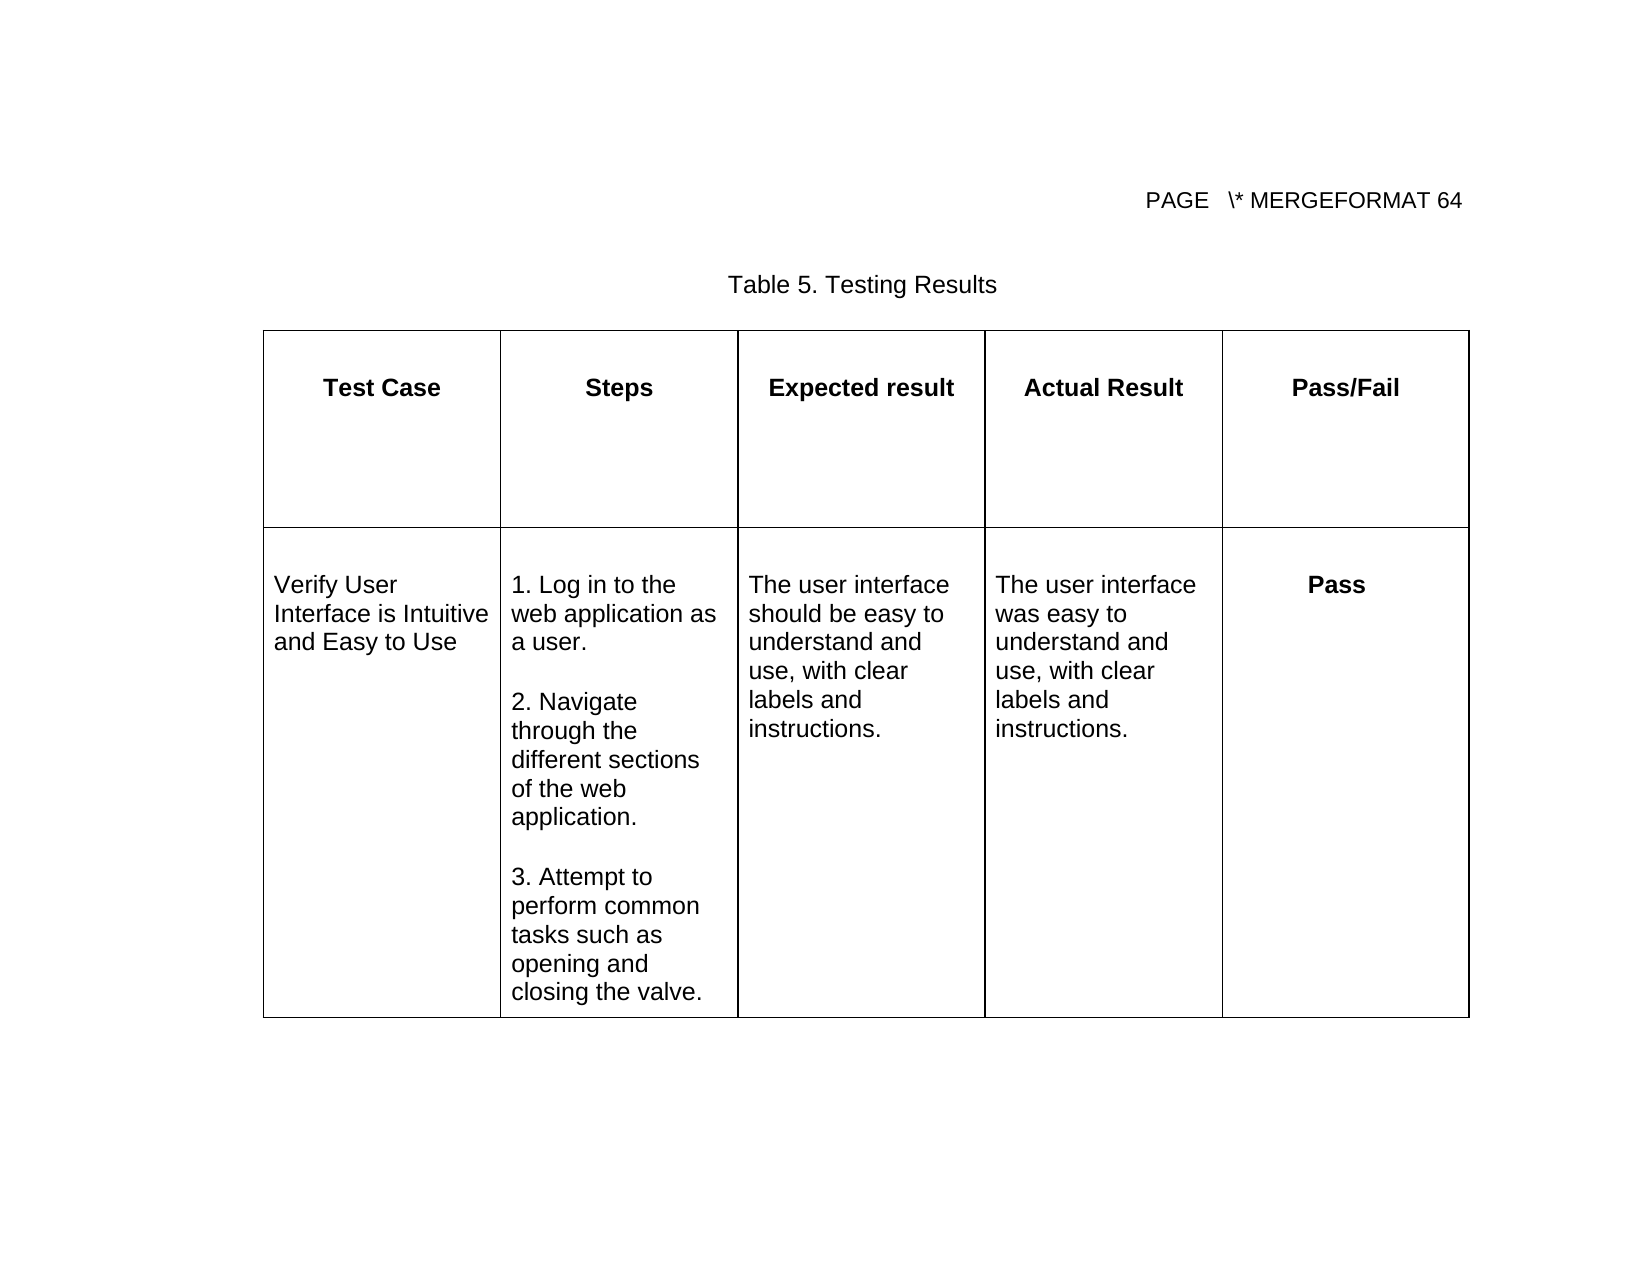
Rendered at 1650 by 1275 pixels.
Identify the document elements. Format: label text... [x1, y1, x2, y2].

table_header Expected result [739, 331, 984, 527]
table_cell 1. Log in to the web application as a user. 2. Navigate through the different sections of the web application. 3. Attempt to perform common tasks such as opening and closing the valve. [501, 528, 737, 1017]
table_header Test Case [264, 331, 500, 527]
table_header Actual Result [986, 331, 1222, 527]
table_header Pass/Fail [1223, 331, 1468, 527]
table_cell Verify User Interface is Intuitive and Easy to Use [264, 528, 500, 1017]
table_cell Pass [1223, 528, 1468, 1017]
text Table 5. Testing Results [262, 270, 1462, 299]
table_header Steps [501, 331, 737, 527]
table_cell The user interface was easy to understand and use, with clear labels and instructions. [986, 528, 1222, 1017]
table_cell The user interface should be easy to understand and use, with clear labels and instructions. [739, 528, 984, 1017]
